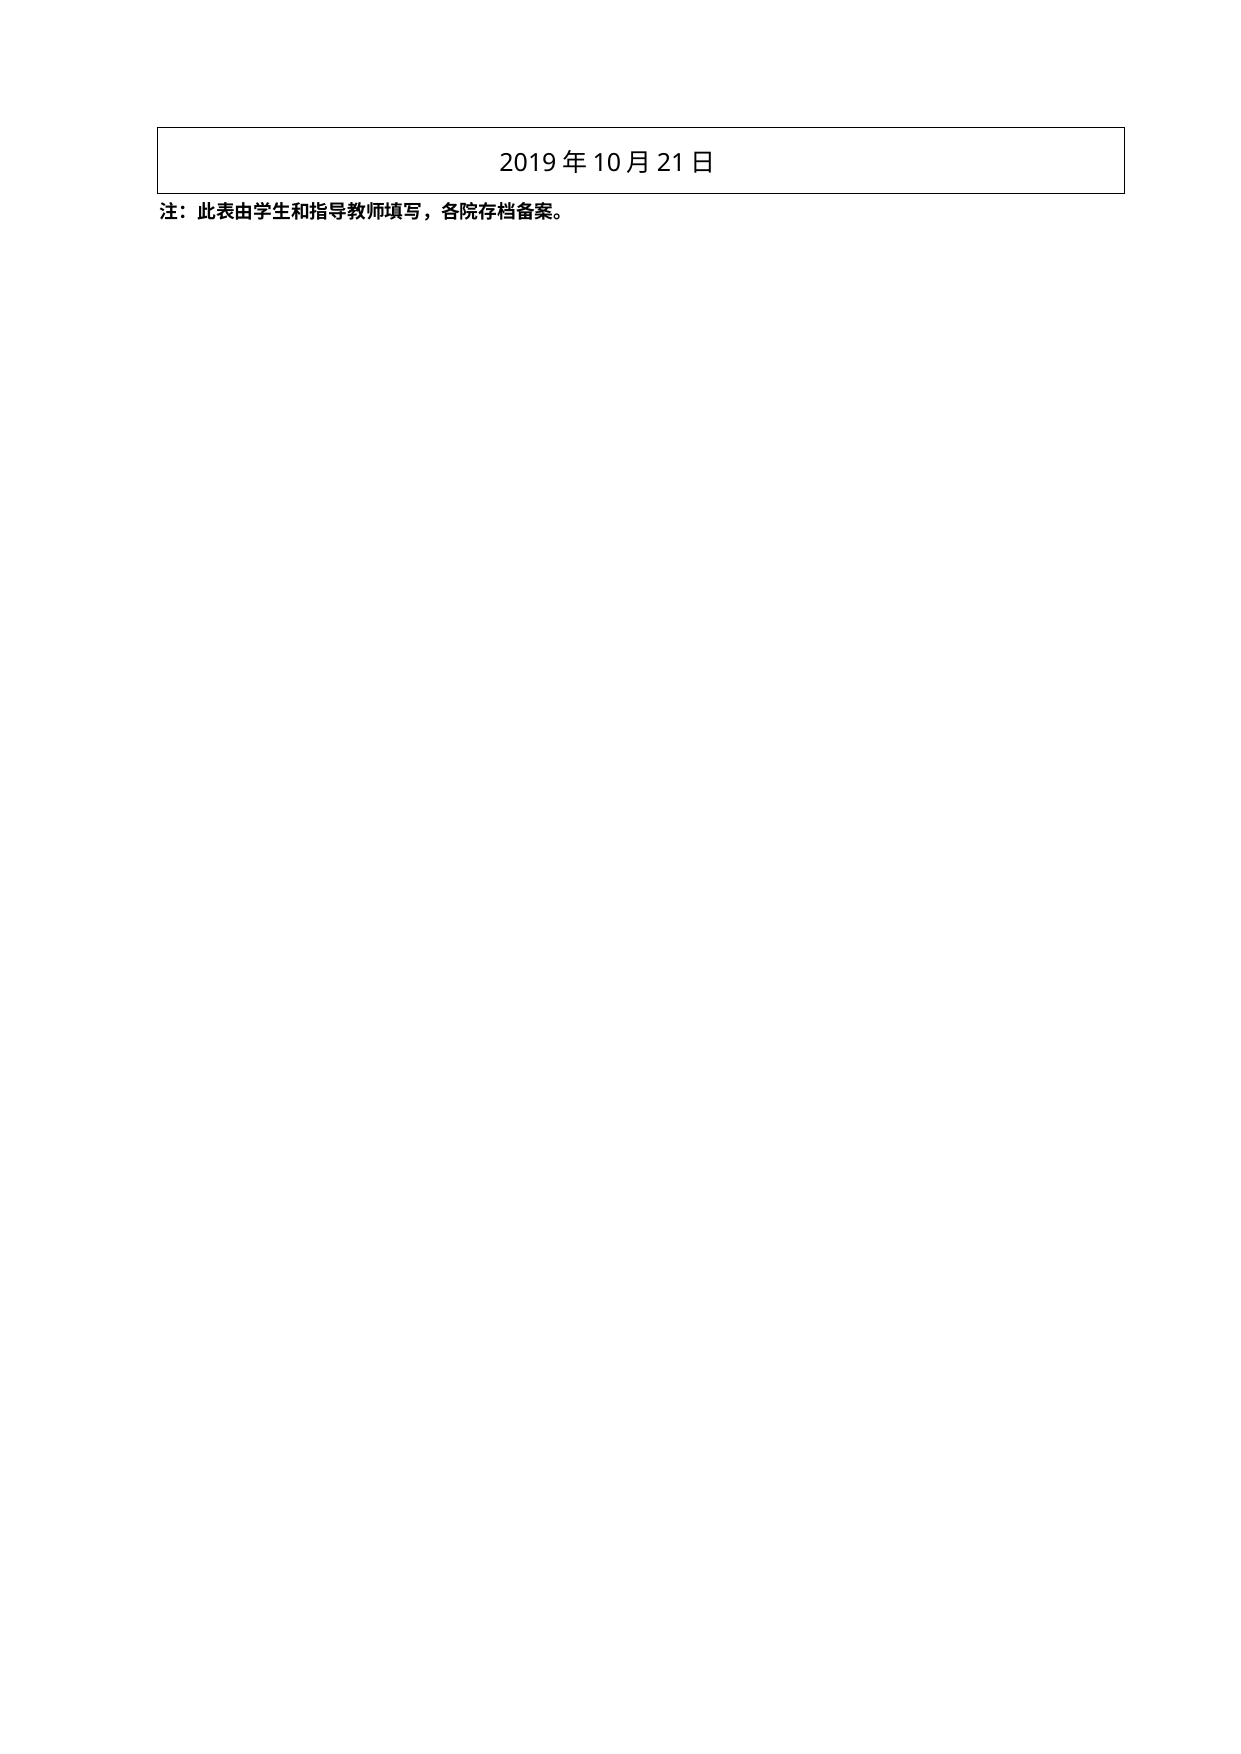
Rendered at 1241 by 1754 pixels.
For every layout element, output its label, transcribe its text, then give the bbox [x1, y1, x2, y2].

text 注：此表由学生和指导教师填写，各院存档备案。 [159, 194, 1084, 227]
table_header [158, 128, 1124, 193]
